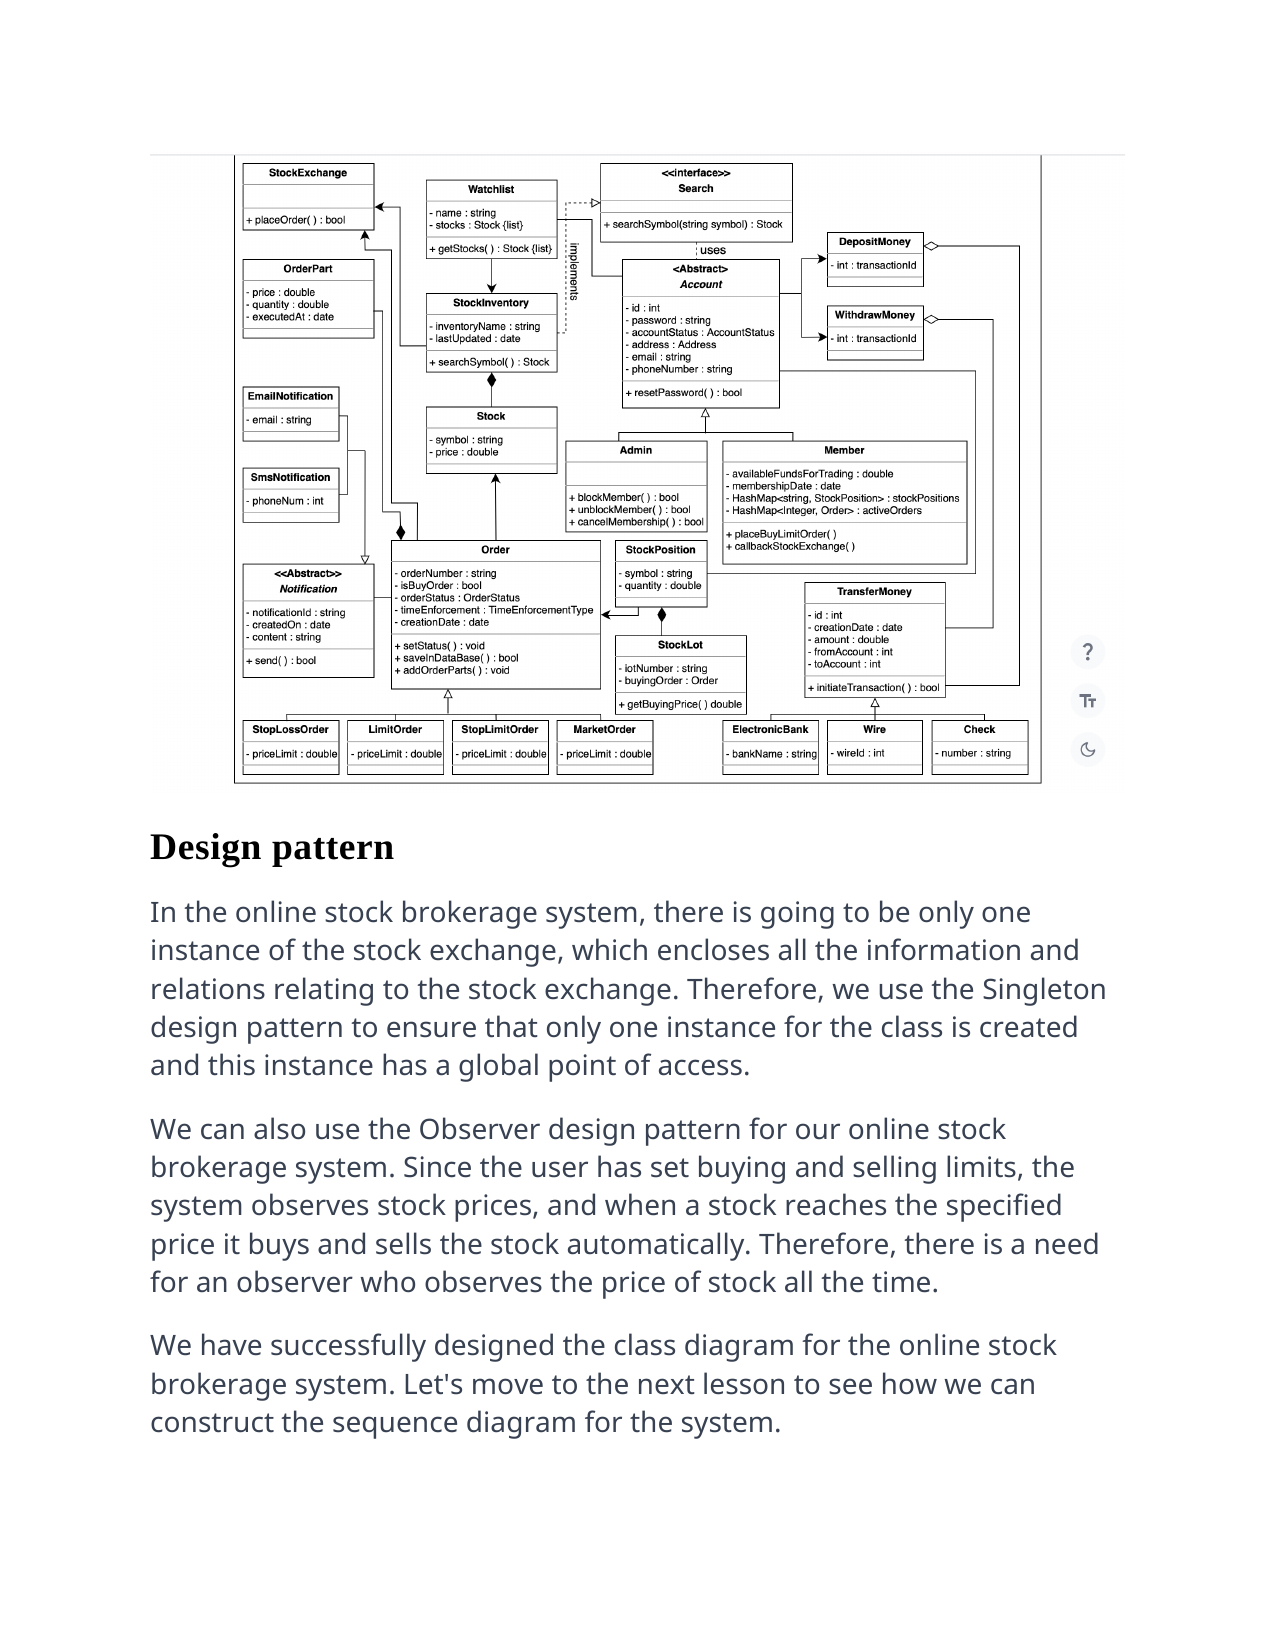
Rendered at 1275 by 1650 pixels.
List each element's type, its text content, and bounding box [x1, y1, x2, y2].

subtitle Design pattern [150, 824, 1125, 867]
text We can also use the Observer design pattern for our online stock brokerage system. Since the user has set buying and selling limits, the system observes stock prices, and when a stock reaches the specified price it buys and sells the stock automatically. Therefore, there is a need for an observer who observes the price of stock all the time. [150, 1109, 1125, 1301]
text We have successfully designed the class diagram for the online stock brokerage system. Let's move to the next lesson to see how we can construct the sequence diagram for the system. [150, 1326, 1125, 1441]
picture [150, 150, 1125, 793]
text In the online stock brokerage system, there is going to be only one instance of the stock exchange, which encloses all the information and relations relating to the stock exchange. Therefore, we use the Singleton design pattern to ensure that only one instance for the class is created and this instance has a global point of access. [150, 892, 1125, 1084]
